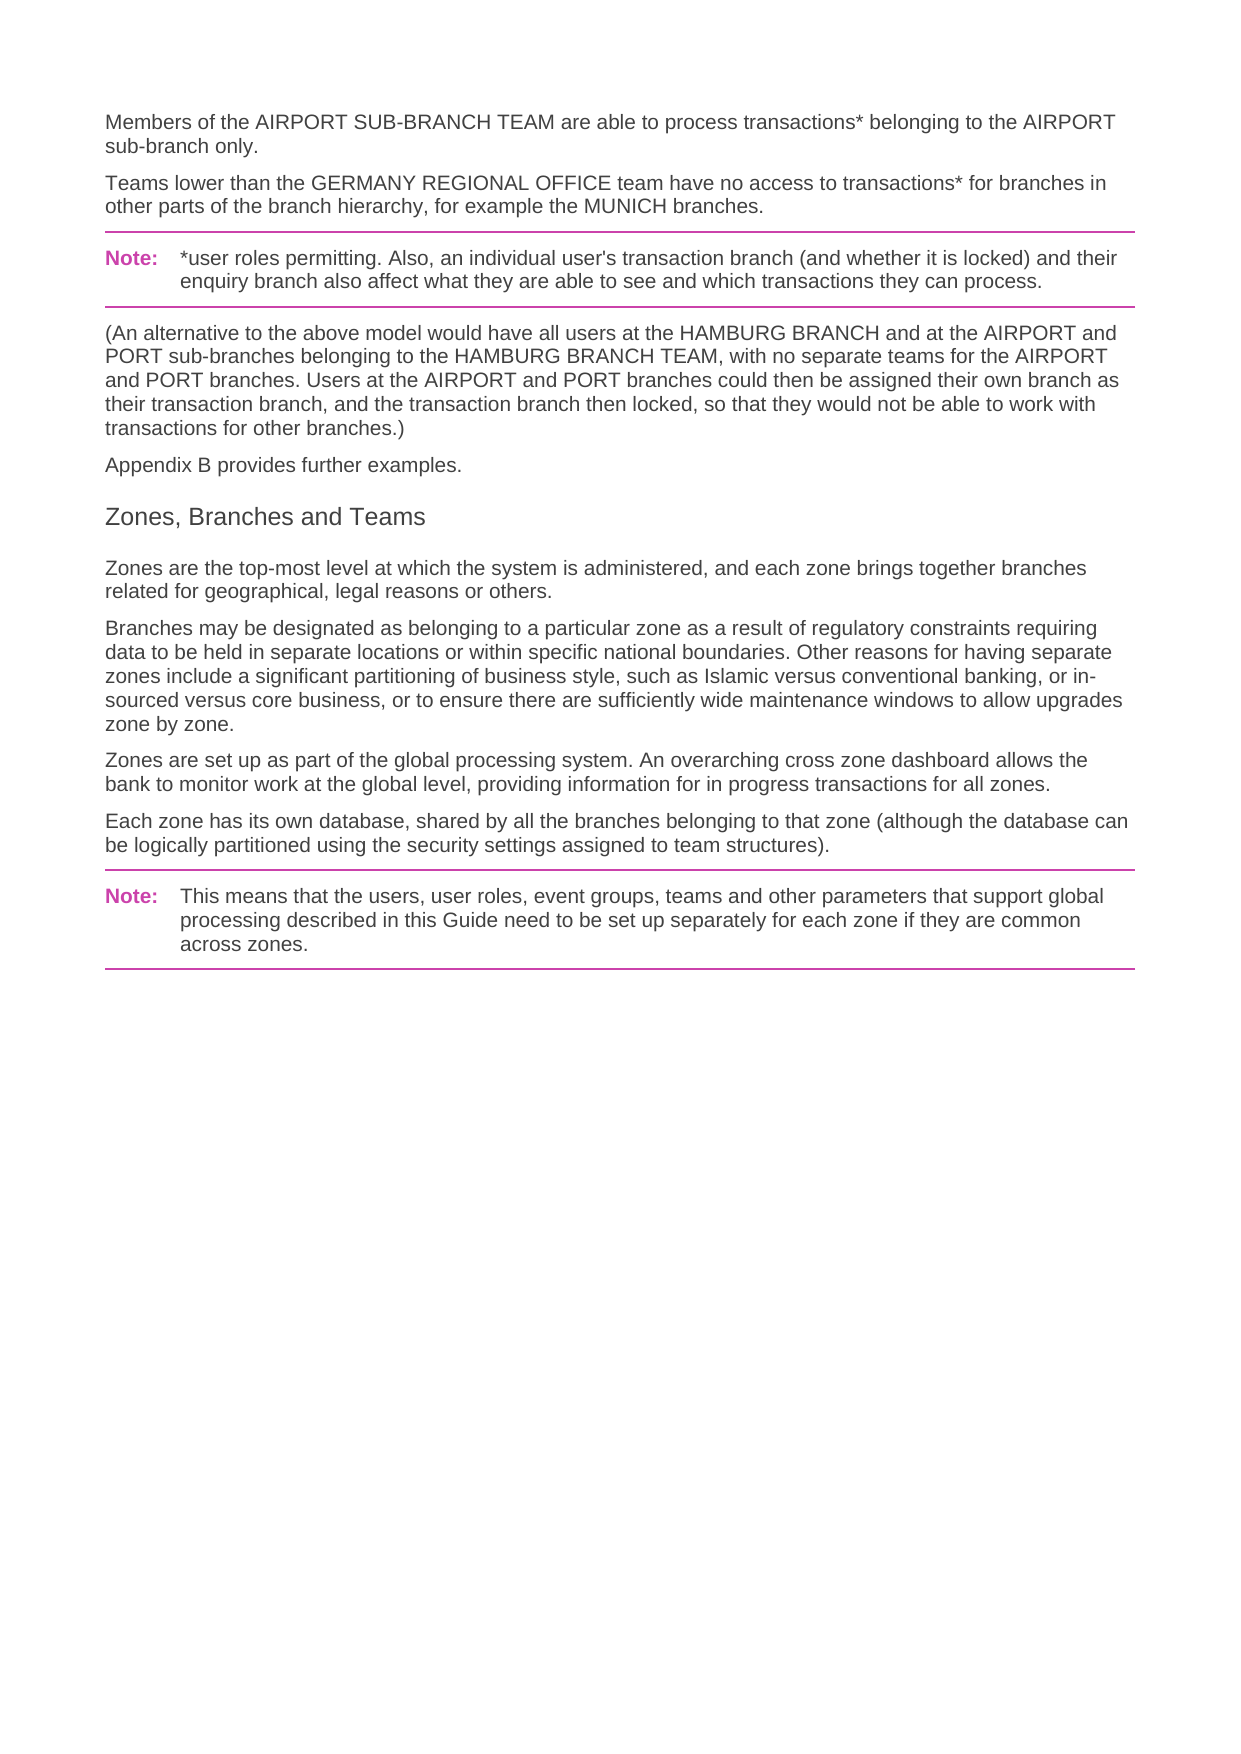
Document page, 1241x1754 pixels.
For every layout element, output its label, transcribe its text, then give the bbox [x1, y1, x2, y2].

text Branches may be designated as belonging to a particular zone as a result of regulatory constraints requiring data to be held in separate locations or within specific national boundaries. Other reasons for having separate zones include a significant partitioning of business style, such as Islamic versus conventional banking, or in-sourced versus core business, or to ensure there are sufficiently wide maintenance windows to allow upgrades zone by zone. [105, 616, 1135, 736]
text *user roles permitting. Also, an individual user's transaction branch (and whether it is locked) and their enquiry branch also affect what they are able to see and which transactions they can process. [105, 233, 1135, 306]
text Members of the AIRPORT SUB-BRANCH TEAM are able to process transactions* belonging to the AIRPORT sub-branch only. [105, 110, 1135, 158]
text This means that the users, user roles, event groups, teams and other parameters that support global processing described in this Guide need to be set up separately for each zone if they are common across zones. [105, 871, 1135, 968]
text Teams lower than the GERMANY REGIONAL OFFICE team have no access to transactions* for branches in other parts of the branch hierarchy, for example the MUNICH branches. [105, 170, 1135, 218]
text Appendix B provides further examples. [105, 453, 1135, 477]
text Each zone has its own database, shared by all the branches belonging to that zone (although the database can be logically partitioned using the security settings assigned to team structures). [105, 808, 1135, 856]
text (An alternative to the above model would have all users at the HAMBURG BRANCH and at the AIRPORT and PORT sub-branches belonging to the HAMBURG BRANCH TEAM, with no separate teams for the AIRPORT and PORT branches. Users at the AIRPORT and PORT branches could then be assigned their own branch as their transaction branch, and the transaction branch then locked, so that they would not be able to work with transactions for other branches.) [105, 320, 1135, 440]
text Zones are the top-most level at which the system is administered, and each zone brings together branches related for geographical, legal reasons or others. [105, 555, 1135, 603]
text Zones are set up as part of the global processing system. An overarching cross zone dashboard allows the bank to monitor work at the global level, providing information for in progress transactions for all zones. [105, 748, 1135, 796]
subtitle Zones, Branches and Teams [105, 502, 1135, 530]
